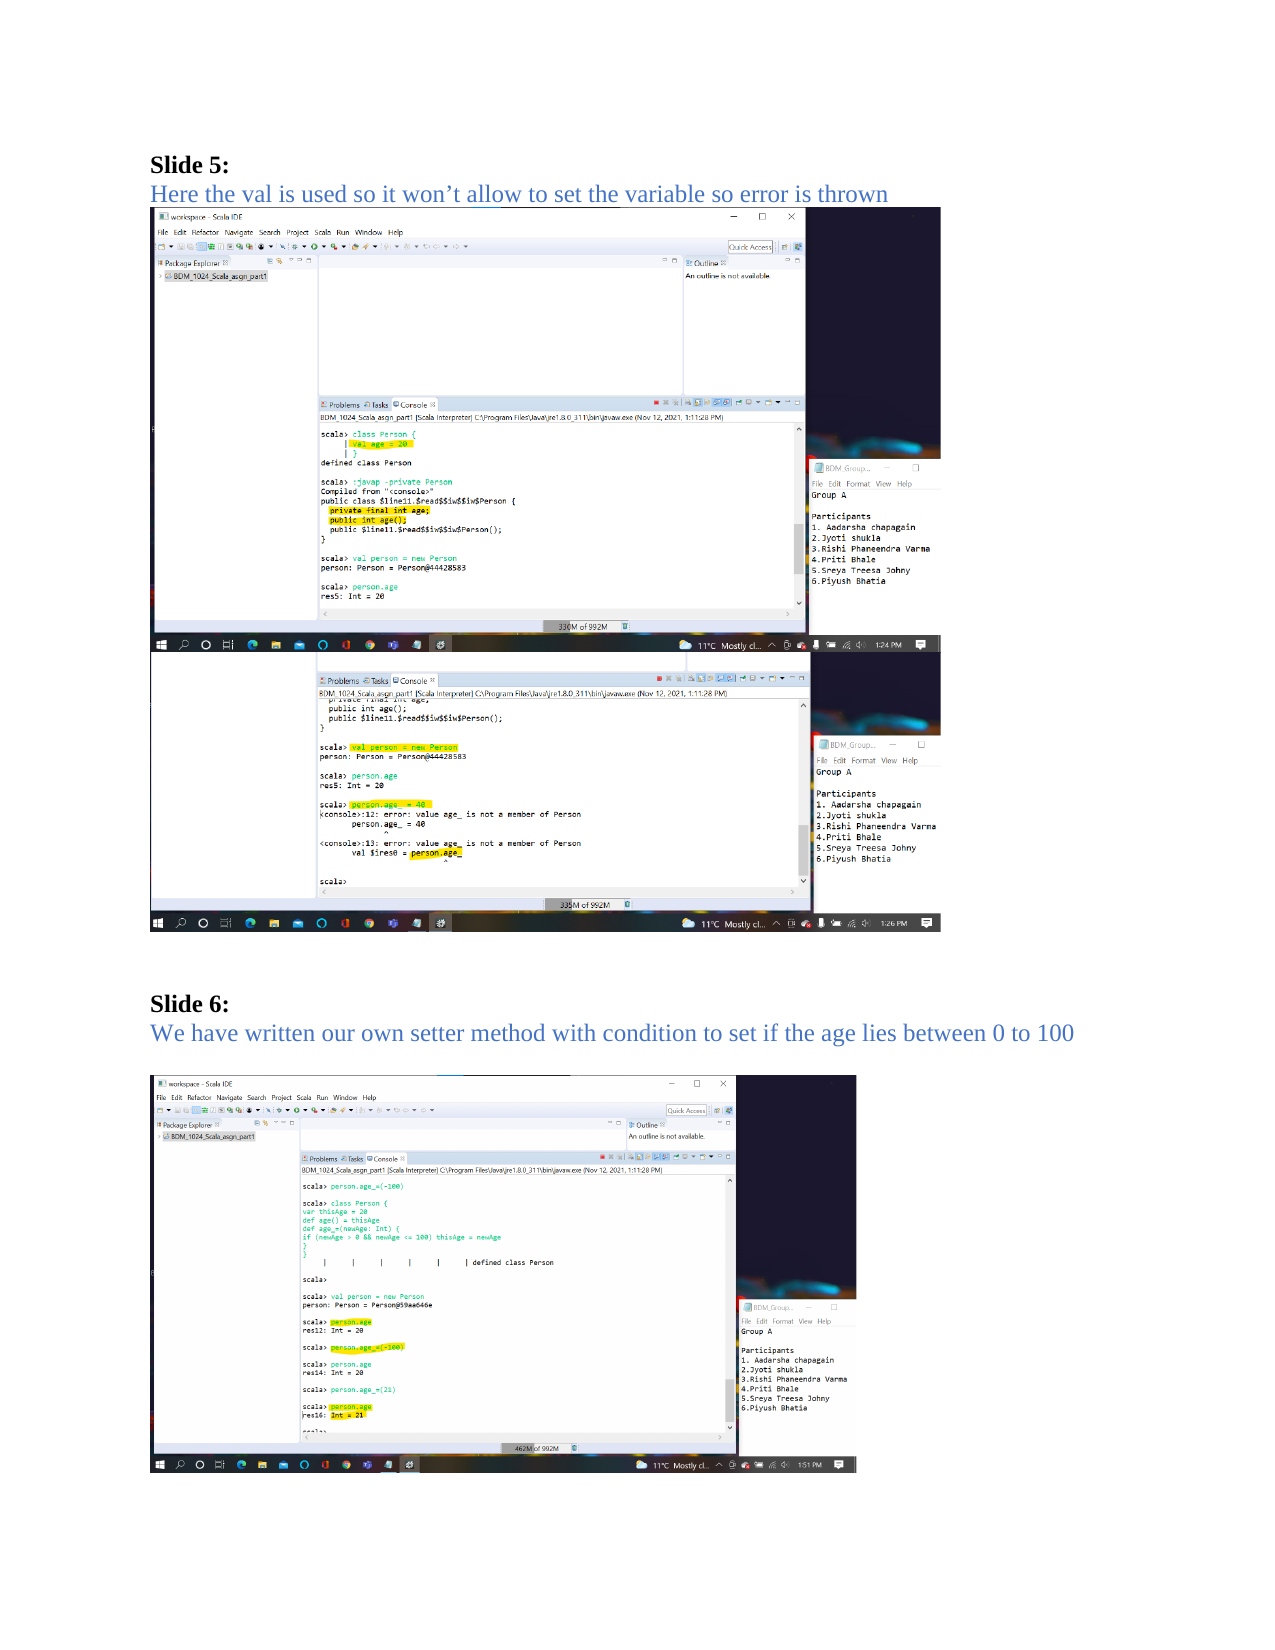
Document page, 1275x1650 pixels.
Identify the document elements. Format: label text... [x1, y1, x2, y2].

picture [150, 207, 941, 932]
picture [150, 1075, 857, 1473]
text Slide 5: [150, 150, 1125, 179]
text Here the val is used so it won’t allow to set the variable so error is thrown [150, 179, 1125, 207]
text Slide 6: [150, 989, 1125, 1018]
text We have written our own setter method with condition to set if the age lies between 0 to 100 [150, 1018, 1125, 1047]
